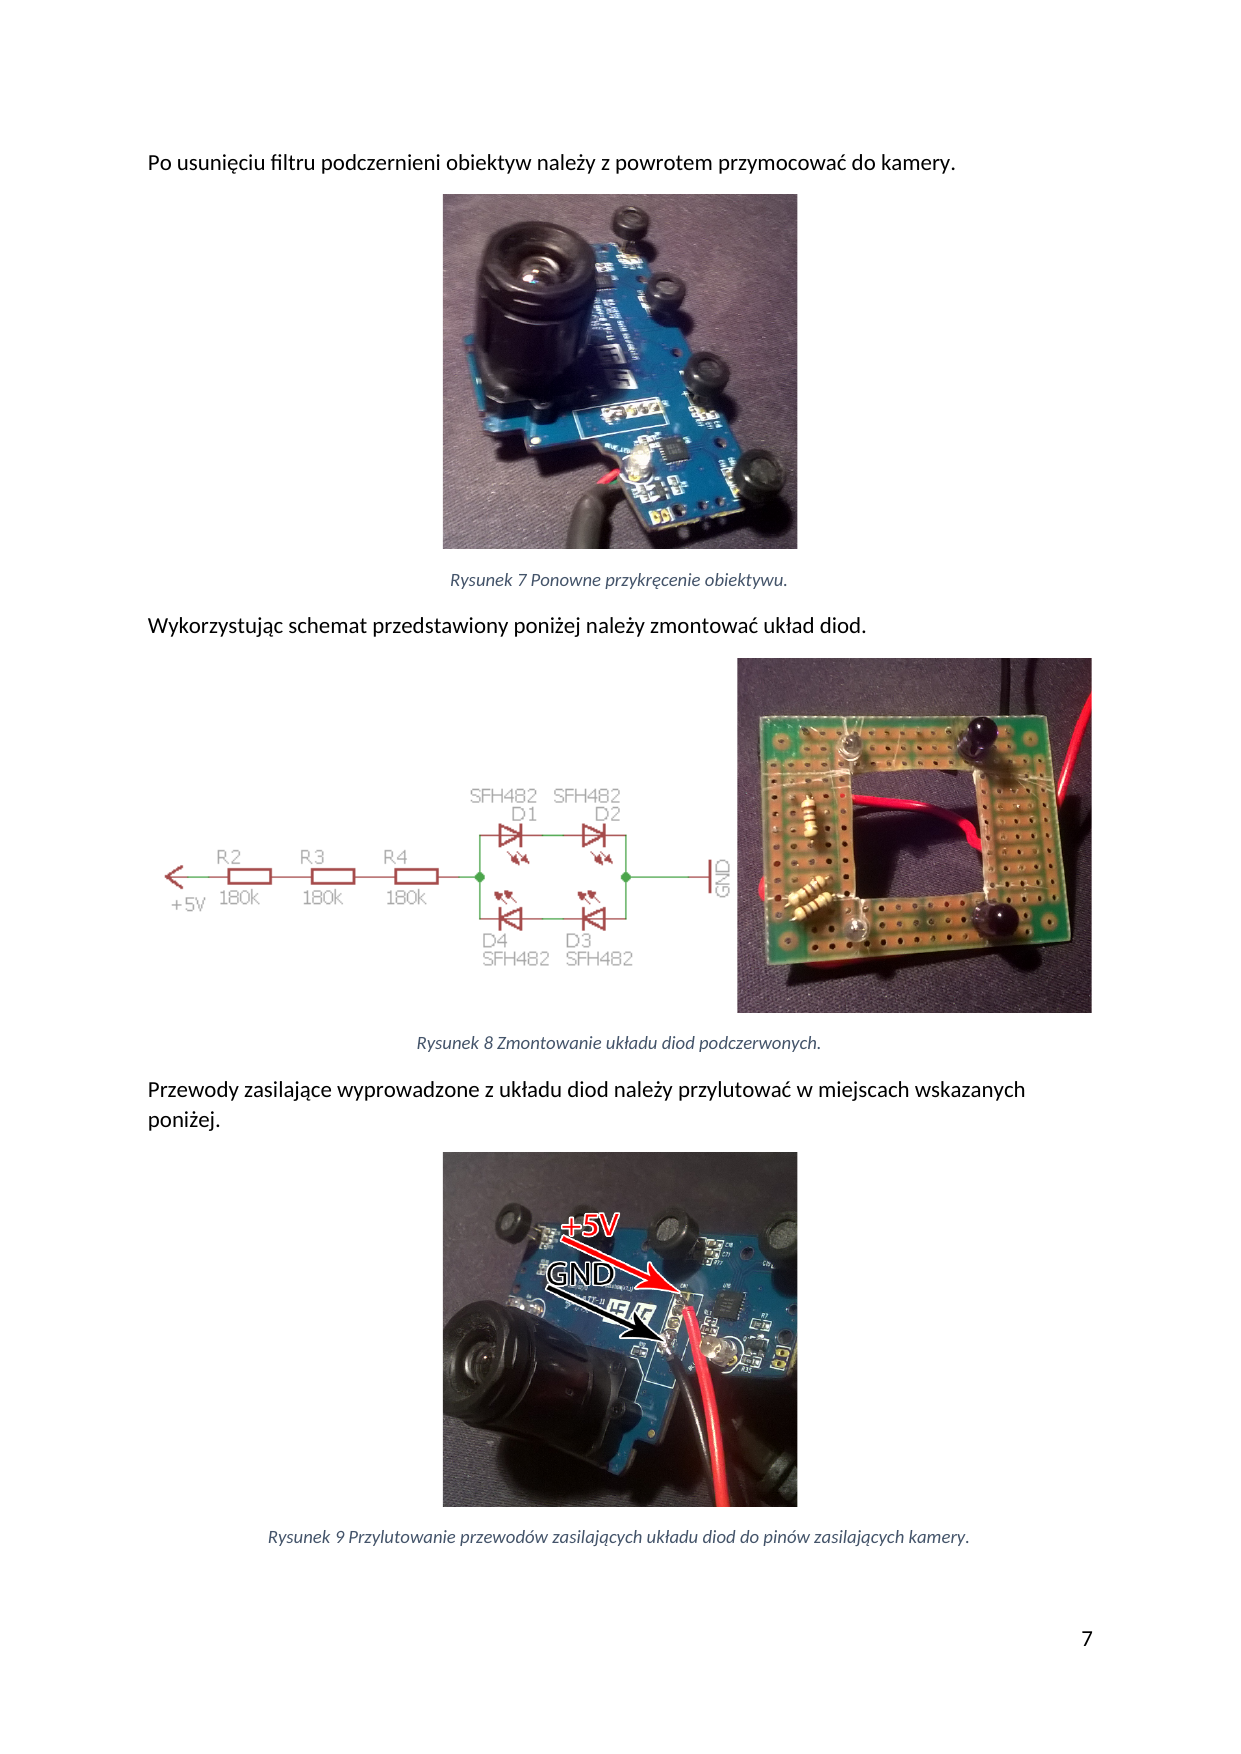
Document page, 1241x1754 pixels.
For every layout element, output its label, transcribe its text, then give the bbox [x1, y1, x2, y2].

text Rysunek 8 Zmontowanie układu diod podczerwonych. [148, 1032, 1093, 1054]
text Wykorzystując schemat przedstawiony poniżej należy zmontować układ diod. [148, 611, 1093, 639]
text Rysunek 7 Ponowne przykręcenie obiektywu. [148, 568, 1093, 591]
text Rysunek 9 Przylutowanie przewodów zasilających układu diod do pinów zasilających kamery. [148, 1526, 1093, 1548]
text Po usunięciu filtru podczernieni obiektyw należy z powrotem przymocować do kamery. [148, 148, 1093, 176]
picture [147, 658, 1092, 1013]
text Przewody zasilające wyprowadzone z układu diod należy przylutować w miejscach wskazanych poniżej. [148, 1075, 1093, 1133]
picture [442, 1152, 798, 1507]
picture [442, 194, 798, 549]
